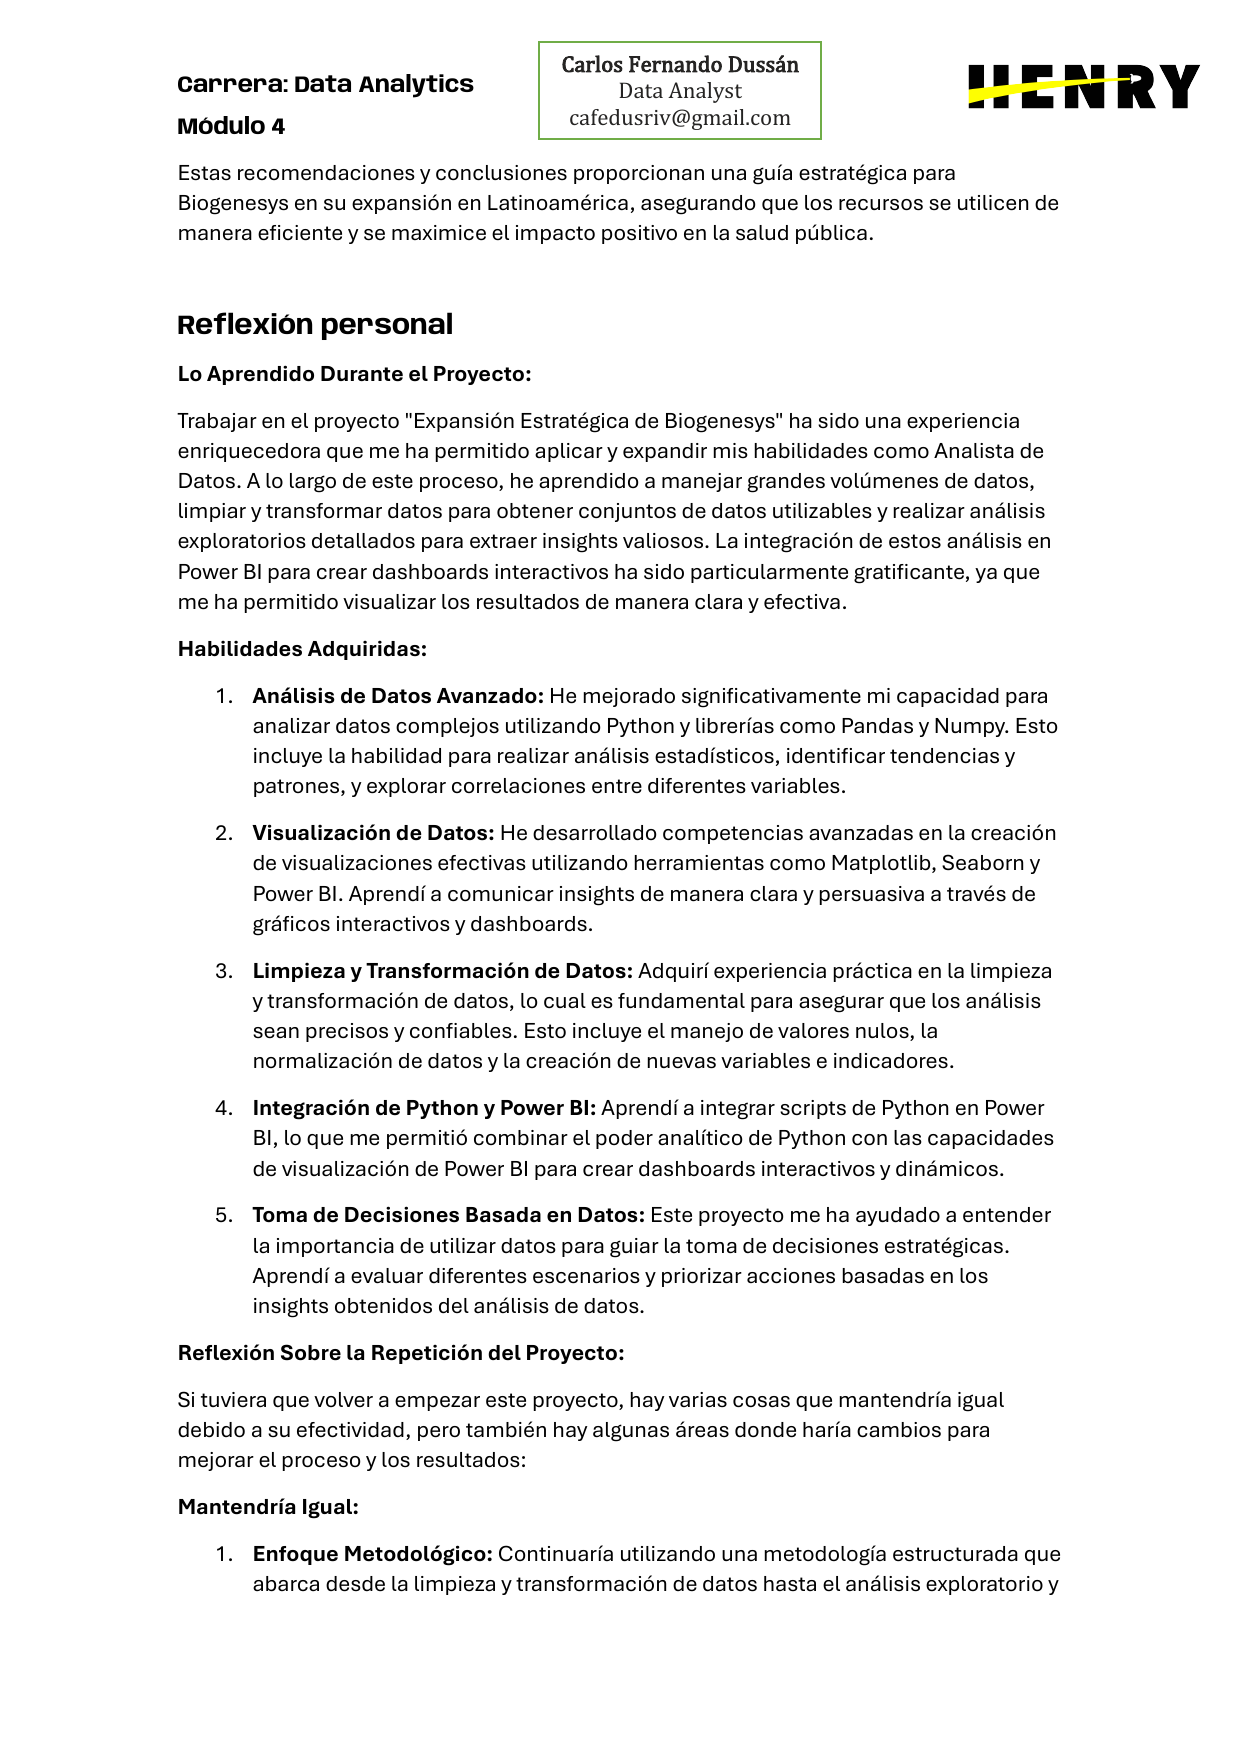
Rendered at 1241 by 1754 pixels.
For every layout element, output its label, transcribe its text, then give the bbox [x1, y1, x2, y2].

list Toma de Decisiones Basada en Datos: Este proyecto me ha ayudado a entender la importancia de utilizar datos para guiar la toma de decisiones estratégicas. Aprendí a evaluar diferentes escenarios y priorizar acciones basadas en los insights obtenidos del análisis de datos. [215, 1201, 1063, 1320]
subtitle Reflexión personal [177, 313, 1063, 341]
list Análisis de Datos Avanzado: He mejorado significativamente mi capacidad para analizar datos complejos utilizando Python y librerías como Pandas y Numpy. Esto incluye la habilidad para realizar análisis estadísticos, identificar tendencias y patrones, y explorar correlaciones entre diferentes variables. [215, 681, 1063, 800]
text Lo Aprendido Durante el Proyecto: [177, 359, 1063, 388]
text Habilidades Adquiridas: [177, 634, 1063, 663]
text Estas recomendaciones y conclusiones proporcionan una guía estratégica para Biogenesys en su expansión en Latinoamérica, asegurando que los recursos se utilicen de manera eficiente y se maximice el impacto positivo en la salud pública. [177, 158, 1063, 247]
text Reflexión Sobre la Repetición del Proyecto: [177, 1339, 1063, 1367]
text Mantendría Igual: [177, 1493, 1063, 1521]
picture [949, 30, 1232, 140]
list Visualización de Datos: He desarrollado competencias avanzadas en la creación de visualizaciones efectivas utilizando herramientas como Matplotlib, Seaborn y Power BI. Aprendí a comunicar insights de manera clara y persuasiva a través de gráficos interactivos y dashboards. [215, 819, 1063, 938]
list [215, 1540, 1063, 1598]
text Si tuviera que volver a empezar este proyecto, hay varias cosas que mantendría igual debido a su efectividad, pero también hay algunas áreas donde haría cambios para mejorar el proceso y los resultados: [177, 1386, 1063, 1474]
list Limpieza y Transformación de Datos: Adquirí experiencia práctica en la limpieza y transformación de datos, lo cual es fundamental para asegurar que los análisis sean precisos y confiables. Esto incluye el manejo de valores nulos, la normalización de datos y la creación de nuevas variables e indicadores. [215, 956, 1063, 1075]
text Trabajar en el proyecto "Expansión Estratégica de Biogenesys" ha sido una experiencia enriquecedora que me ha permitido aplicar y expandir mis habilidades como Analista de Datos. A lo largo de este proceso, he aprendido a manejar grandes volúmenes de datos, limpiar y transformar datos para obtener conjuntos de datos utilizables y realizar análisis exploratorios detallados para extraer insights valiosos. La integración de estos análisis en Power BI para crear dashboards interactivos ha sido particularmente gratificante, ya que me ha permitido visualizar los resultados de manera clara y efectiva. [177, 406, 1063, 616]
list Integración de Python y Power BI: Aprendí a integrar scripts de Python en Power BI, lo que me permitió combinar el poder analítico de Python con las capacidades de visualización de Power BI para crear dashboards interactivos y dinámicos. [215, 1094, 1063, 1182]
